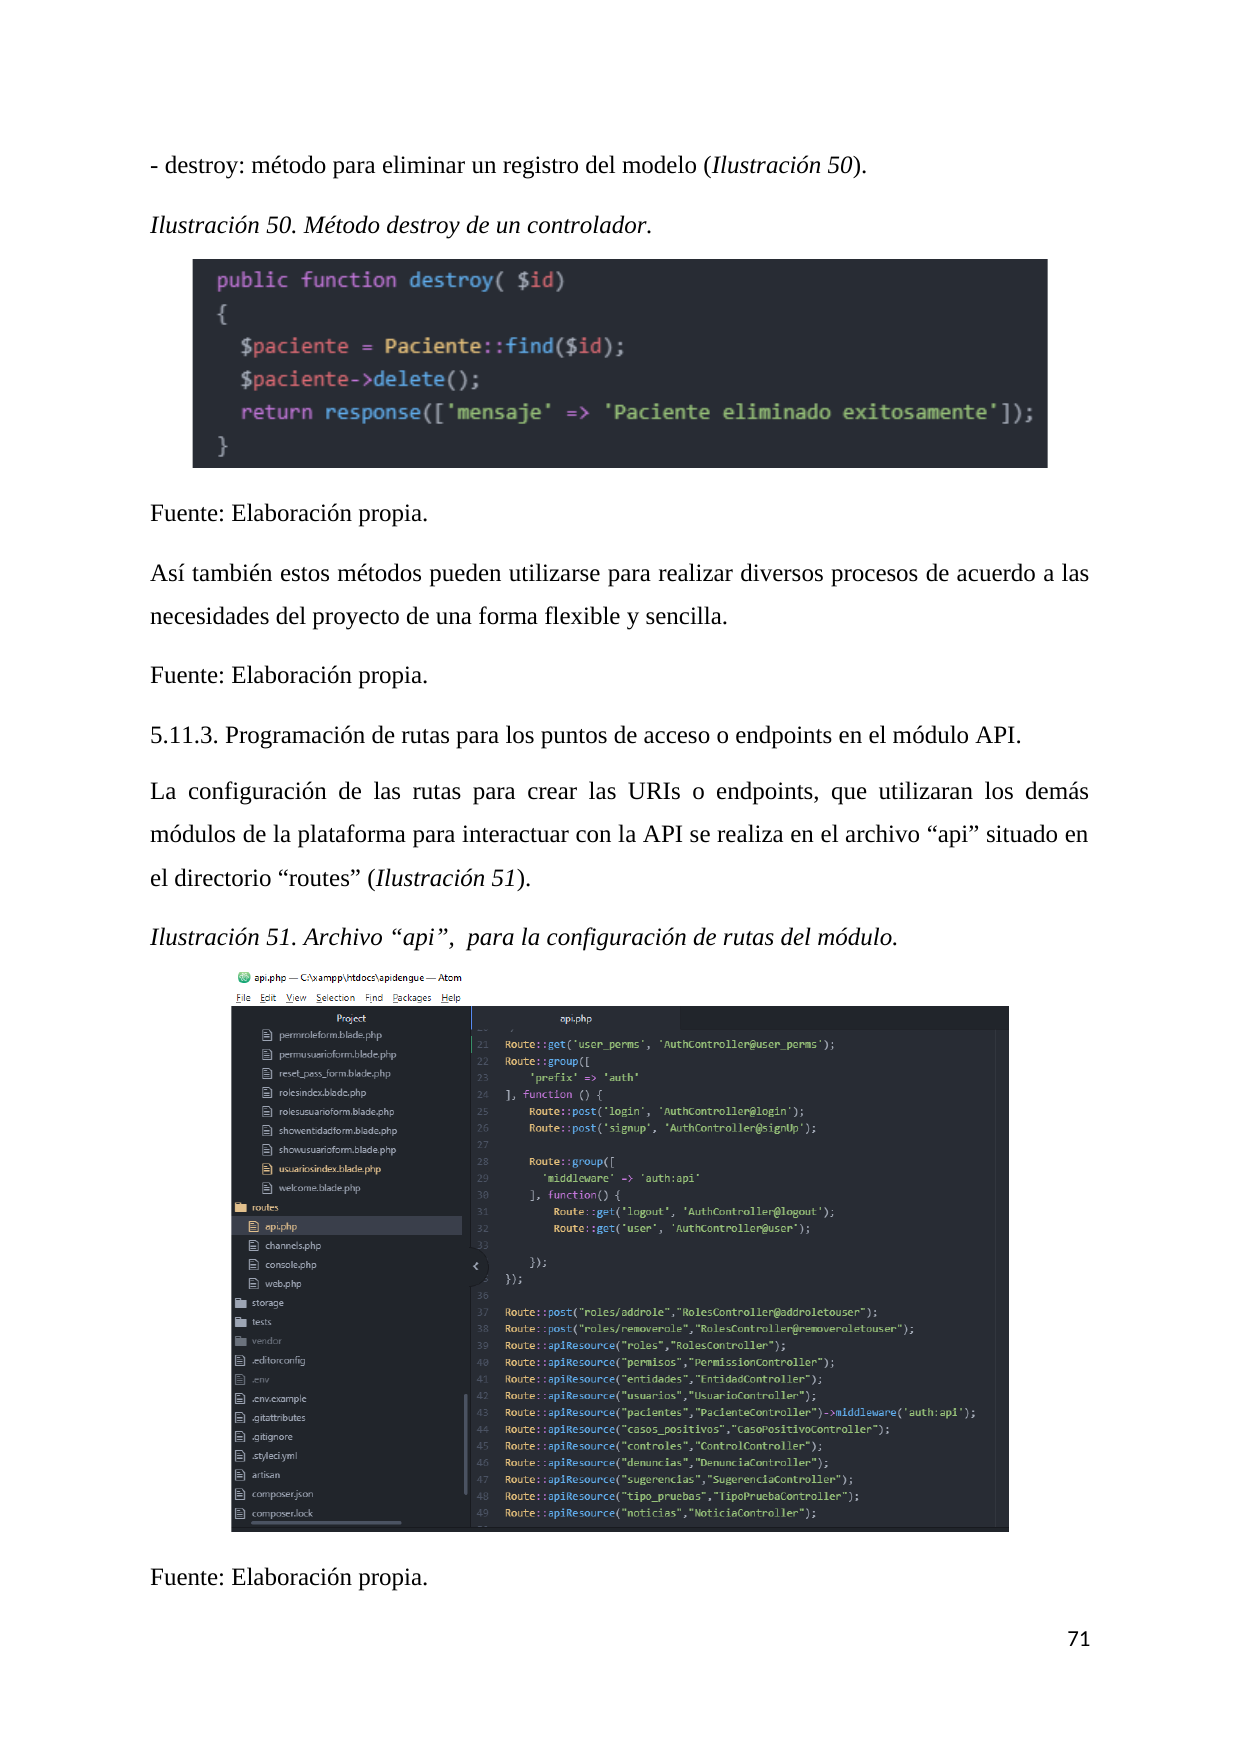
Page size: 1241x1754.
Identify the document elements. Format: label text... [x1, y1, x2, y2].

text Fuente: Elaboración propia. [150, 1562, 1090, 1591]
text La configuración de las rutas para crear las URIs o endpoints, que utilizaran los demás módulos de la plataforma para interactuar con la API se realiza en el archivo “api” situado en el directorio “routes” (Ilustración 51). [150, 776, 1090, 891]
text - destroy: método para eliminar un registro del modelo (Ilustración 50). [150, 150, 1090, 179]
text Fuente: Elaboración propia. [150, 661, 1090, 689]
text Ilustración 51. Archivo “api”, para la configuración de rutas del módulo. [150, 922, 1090, 951]
subtitle 5.11.3. Programación de rutas para los puntos de acceso o endpoints en el módulo API. [150, 720, 1090, 749]
picture [231, 972, 1009, 1532]
text Así también estos métodos pueden utilizarse para realizar diversos procesos de acuerdo a las necesidades del proyecto de una forma flexible y sencilla. [150, 558, 1090, 629]
text Fuente: Elaboración propia. [150, 498, 1090, 527]
text Ilustración 50. Método destroy de un controlador. [150, 210, 1090, 238]
picture [192, 259, 1048, 468]
